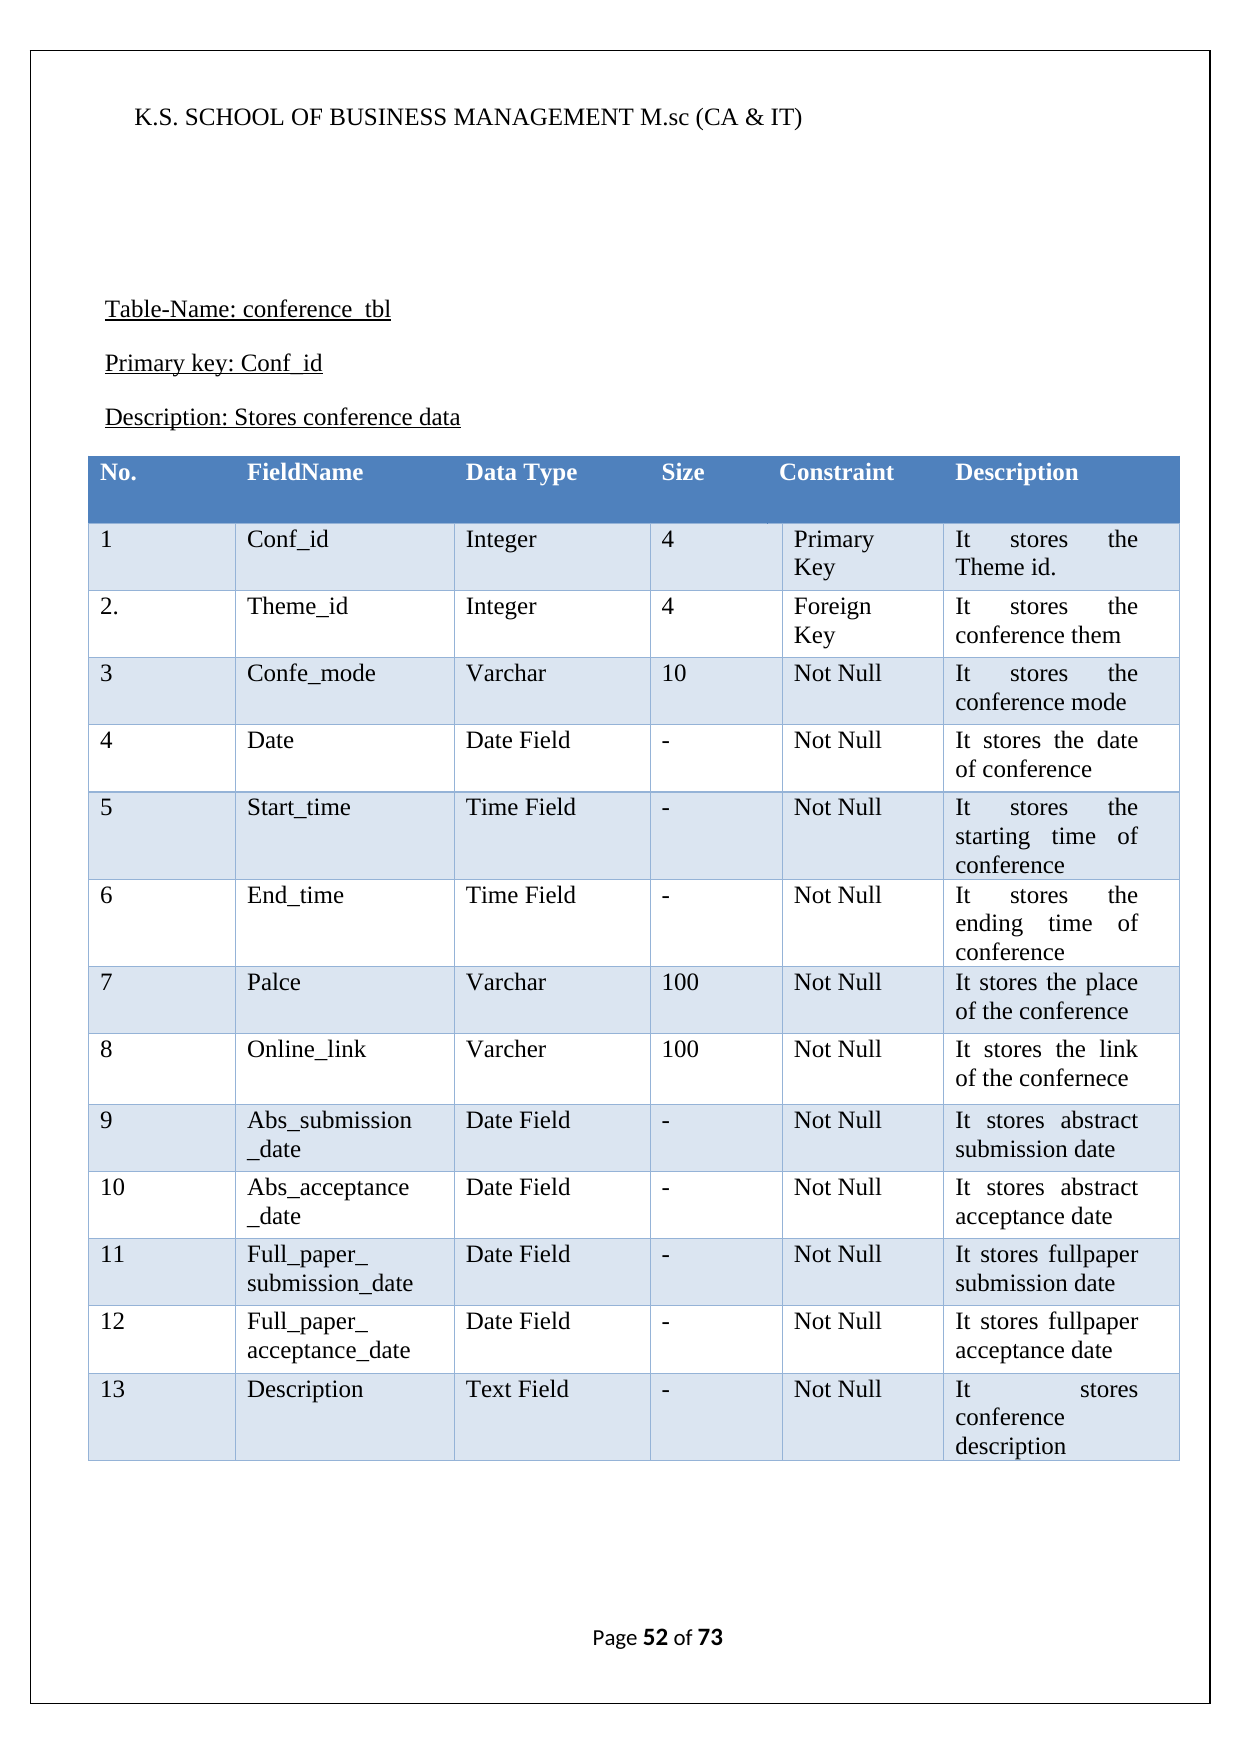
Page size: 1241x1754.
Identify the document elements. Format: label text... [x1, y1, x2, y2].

table_cell Date Field [455, 1105, 650, 1171]
table_cell - [651, 880, 782, 966]
table_cell It stores the conference them [944, 591, 1179, 657]
table_cell Varchar [455, 967, 650, 1033]
table_cell Not Null [783, 658, 943, 724]
table_cell Date Field [455, 725, 650, 791]
table_cell Theme_id [236, 591, 454, 657]
table_cell Not Null [783, 1306, 943, 1373]
text Table-Name: conference_tbl [104, 294, 1209, 323]
table_cell 13 [89, 1374, 235, 1460]
table_cell Not Null [783, 793, 943, 879]
table_header No. [89, 457, 235, 523]
table_cell Not Null [783, 725, 943, 791]
text Description: Stores conference data [31, 402, 1209, 431]
table_cell It stores the ending time of conference [944, 880, 1179, 966]
table_cell It stores the link of the confernece [944, 1034, 1179, 1104]
table_cell Not Null [783, 880, 943, 966]
table_cell Conf_id [236, 524, 454, 590]
table_cell It stores the date of conference [944, 725, 1179, 791]
table_cell Description [236, 1374, 454, 1460]
table_cell Confe_mode [236, 658, 454, 724]
table_cell Text Field [455, 1374, 650, 1460]
table_cell 6 [89, 880, 235, 966]
table_cell Date [236, 725, 454, 791]
table_header Description [944, 457, 1179, 523]
table_cell - [651, 1172, 782, 1238]
table_cell 4 [651, 591, 782, 657]
table_cell Date Field [455, 1306, 650, 1373]
table_header FieldName [236, 457, 454, 523]
table_cell It stores the starting time of conference [944, 793, 1179, 879]
table_cell 100 [651, 1034, 782, 1104]
table_cell Varcher [455, 1034, 650, 1104]
table_cell Date Field [455, 1239, 650, 1305]
table_cell 11 [89, 1239, 235, 1305]
table_cell It stores conference description [944, 1374, 1179, 1460]
table_cell Time Field [455, 793, 650, 879]
table_cell 12 [89, 1306, 235, 1373]
table_cell It stores the Theme id. [944, 524, 1179, 590]
table_header Data Type [455, 457, 650, 523]
table_cell Varchar [455, 658, 650, 724]
table_cell 10 [89, 1172, 235, 1238]
table_cell It stores fullpaper submission date [944, 1239, 1179, 1305]
table_cell Palce [236, 967, 454, 1033]
table_cell Abs_submission _date [236, 1105, 454, 1171]
table_cell End_time [236, 880, 454, 966]
table_cell 9 [89, 1105, 235, 1171]
table_header Size [651, 457, 767, 523]
text Primary key: Conf_id [104, 348, 1209, 377]
table_cell Full_paper_ acceptance_date [236, 1306, 454, 1373]
table_cell Full_paper_ submission_date [236, 1239, 454, 1305]
table_cell 10 [651, 658, 782, 724]
table_cell 3 [89, 658, 235, 724]
table_cell - [651, 1105, 782, 1171]
table_cell 100 [651, 967, 782, 1033]
table_cell - [651, 1374, 782, 1460]
table_cell Date Field [455, 1172, 650, 1238]
table_cell 8 [89, 1034, 235, 1104]
table_cell 2. [89, 591, 235, 657]
table_cell Not Null [783, 1034, 943, 1104]
table_cell 4 [651, 524, 782, 590]
table_cell It stores abstract acceptance date [944, 1172, 1179, 1238]
table_cell Start_time [236, 793, 454, 879]
table_cell It stores fullpaper acceptance date [944, 1306, 1179, 1373]
table_cell 5 [89, 793, 235, 879]
table_cell Not Null [783, 1172, 943, 1238]
table_cell Primary Key [783, 524, 943, 590]
table_cell - [651, 725, 782, 791]
table_cell 1 [89, 524, 235, 590]
table_cell Integer [455, 591, 650, 657]
table_cell - [651, 793, 782, 879]
table_cell Integer [455, 524, 650, 590]
table_cell It stores abstract submission date [944, 1105, 1179, 1171]
table_cell - [651, 1306, 782, 1373]
table_cell Not Null [783, 1239, 943, 1305]
table_cell It stores the place of the conference [944, 967, 1179, 1033]
table_cell - [651, 1239, 782, 1305]
table_cell Not Null [783, 1105, 943, 1171]
table_cell Time Field [455, 880, 650, 966]
table_header Constraint [768, 457, 943, 523]
table_cell Foreign Key [783, 591, 943, 657]
table_cell 7 [89, 967, 235, 1033]
table_cell 4 [89, 725, 235, 791]
table_cell Abs_acceptance _date [236, 1172, 454, 1238]
table_cell Not Null [783, 1374, 943, 1460]
table_cell Not Null [783, 967, 943, 1033]
table_cell Online_link [236, 1034, 454, 1104]
table_cell It stores the conference mode [944, 658, 1179, 724]
